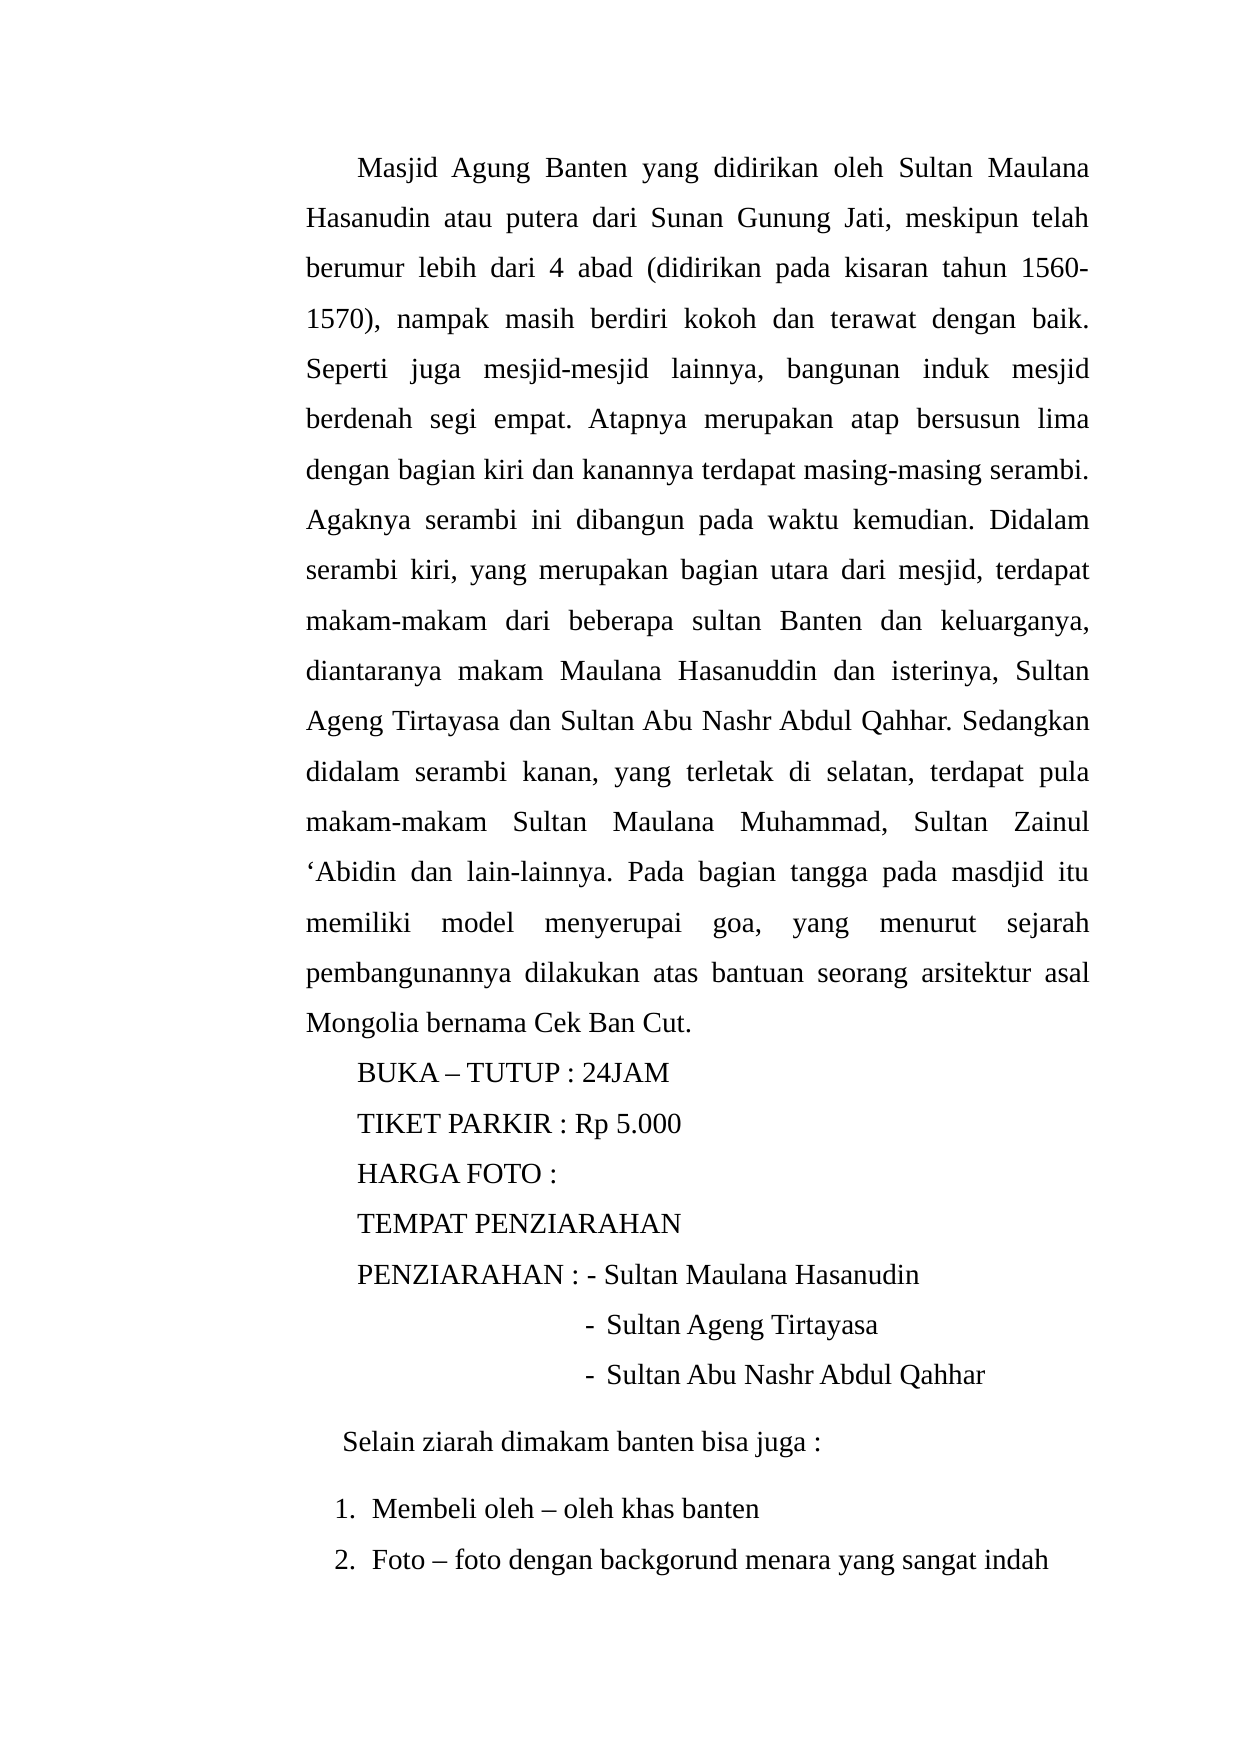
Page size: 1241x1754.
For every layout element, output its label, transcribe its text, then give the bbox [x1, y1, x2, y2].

list TEMPAT PENZIARAHAN [306, 1207, 1090, 1240]
list Membeli oleh – oleh khas banten [334, 1491, 1090, 1525]
list TIKET PARKIR : Rp 5.000 [306, 1106, 1090, 1139]
list Sultan Abu Nashr Abdul Qahhar [585, 1357, 1090, 1391]
list Foto – foto dengan backgorund menara yang sangat indah [334, 1542, 1090, 1575]
list HARGA FOTO : [306, 1156, 1090, 1190]
list BUKA – TUTUP : 24JAM [306, 1056, 1090, 1089]
list PENZIARAHAN : - Sultan Maulana Hasanudin [306, 1257, 1090, 1290]
text Selain ziarah dimakam banten bisa juga : [150, 1424, 1090, 1458]
list Sultan Ageng Tirtayasa [585, 1307, 1090, 1341]
list Masjid Agung Banten yang didirikan oleh Sultan Maulana Hasanudin atau putera dari Sunan Gunung Jati, meskipun telah berumur lebih dari 4 abad (didirikan pada kisaran tahun 1560-1570), nampak masih berdiri kokoh dan terawat dengan baik. Seperti juga mesjid-mesjid lainnya, bangunan induk mesjid berdenah segi empat. Atapnya merupakan atap bersusun lima dengan bagian kiri dan kanannya terdapat masing-masing serambi. Agaknya serambi ini dibangun pada waktu kemudian. Didalam serambi kiri, yang merupakan bagian utara dari mesjid, terdapat makam-makam dari beberapa sultan Banten dan keluarganya, diantaranya makam Maulana Hasanuddin dan isterinya, Sultan Ageng Tirtayasa dan Sultan Abu Nashr Abdul Qahhar. Sedangkan didalam serambi kanan, yang terletak di selatan, terdapat pula makam-makam Sultan Maulana Muhammad, Sultan Zainul ‘Abidin dan lain-lainnya. Pada bagian tangga pada masdjid itu memiliki model menyerupai goa, yang menurut sejarah pembangunannya dilakukan atas bantuan seorang arsitektur asal Mongolia bernama Cek Ban Cut. [306, 150, 1090, 1039]
